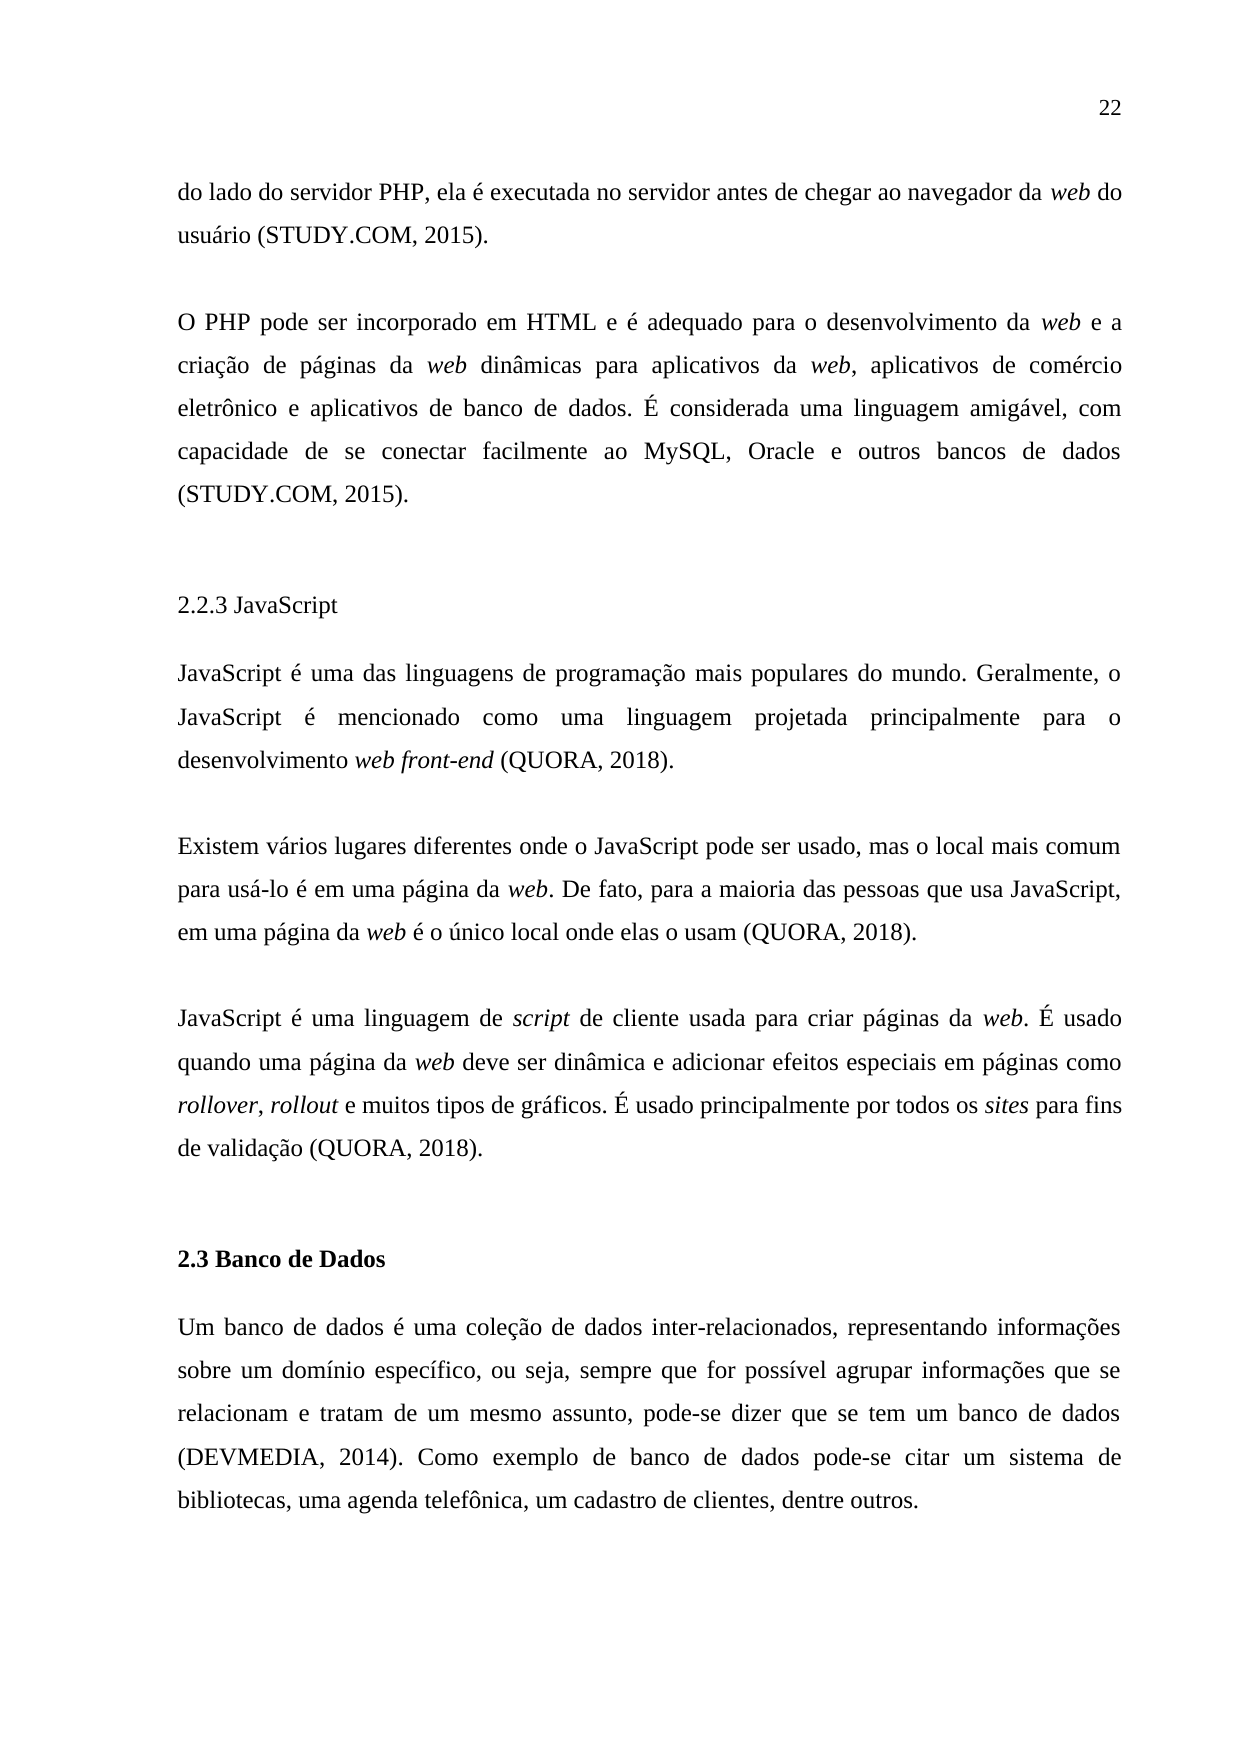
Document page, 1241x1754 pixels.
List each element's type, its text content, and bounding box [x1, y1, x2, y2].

subtitle JavaScript [177, 590, 1122, 619]
text O PHP pode ser incorporado em HTML e é adequado para o desenvolvimento da web e a criação de páginas da web dinâmicas para aplicativos da web, aplicativos de comércio eletrônico e aplicativos de banco de dados. É considerada uma linguagem amigável, com capacidade de se conectar facilmente ao MySQL, Oracle e outros bancos de dados (STUDY.COM, 2015). [177, 307, 1122, 508]
text Um banco de dados é uma coleção de dados inter-relacionados, representando informações sobre um domínio específico, ou seja, sempre que for possível agrupar informações que se relacionam e tratam de um mesmo assunto, pode-se dizer que se tem um banco de dados (DEVMEDIA, 2014). Como exemplo de banco de dados pode-se citar um sistema de bibliotecas, uma agenda telefônica, um cadastro de clientes, dentre outros. [177, 1312, 1122, 1513]
text JavaScript é uma das linguagens de programação mais populares do mundo. Geralmente, o JavaScript é mencionado como uma linguagem projetada principalmente para o desenvolvimento web front-end (QUORA, 2018). [177, 658, 1122, 773]
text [177, 177, 1122, 249]
text JavaScript é uma linguagem de script de cliente usada para criar páginas da web. É usado quando uma página da web deve ser dinâmica e adicionar efeitos especiais em páginas como rollover, rollout e muitos tipos de gráficos. É usado principalmente por todos os sites para fins de validação (QUORA, 2018). [177, 1003, 1122, 1162]
text Existem vários lugares diferentes onde o JavaScript pode ser usado, mas o local mais comum para usá-lo é em uma página da web. De fato, para a maioria das pessoas que usa JavaScript, em uma página da web é o único local onde elas o usam (QUORA, 2018). [177, 831, 1122, 946]
subtitle Banco de Dados [177, 1244, 1122, 1273]
